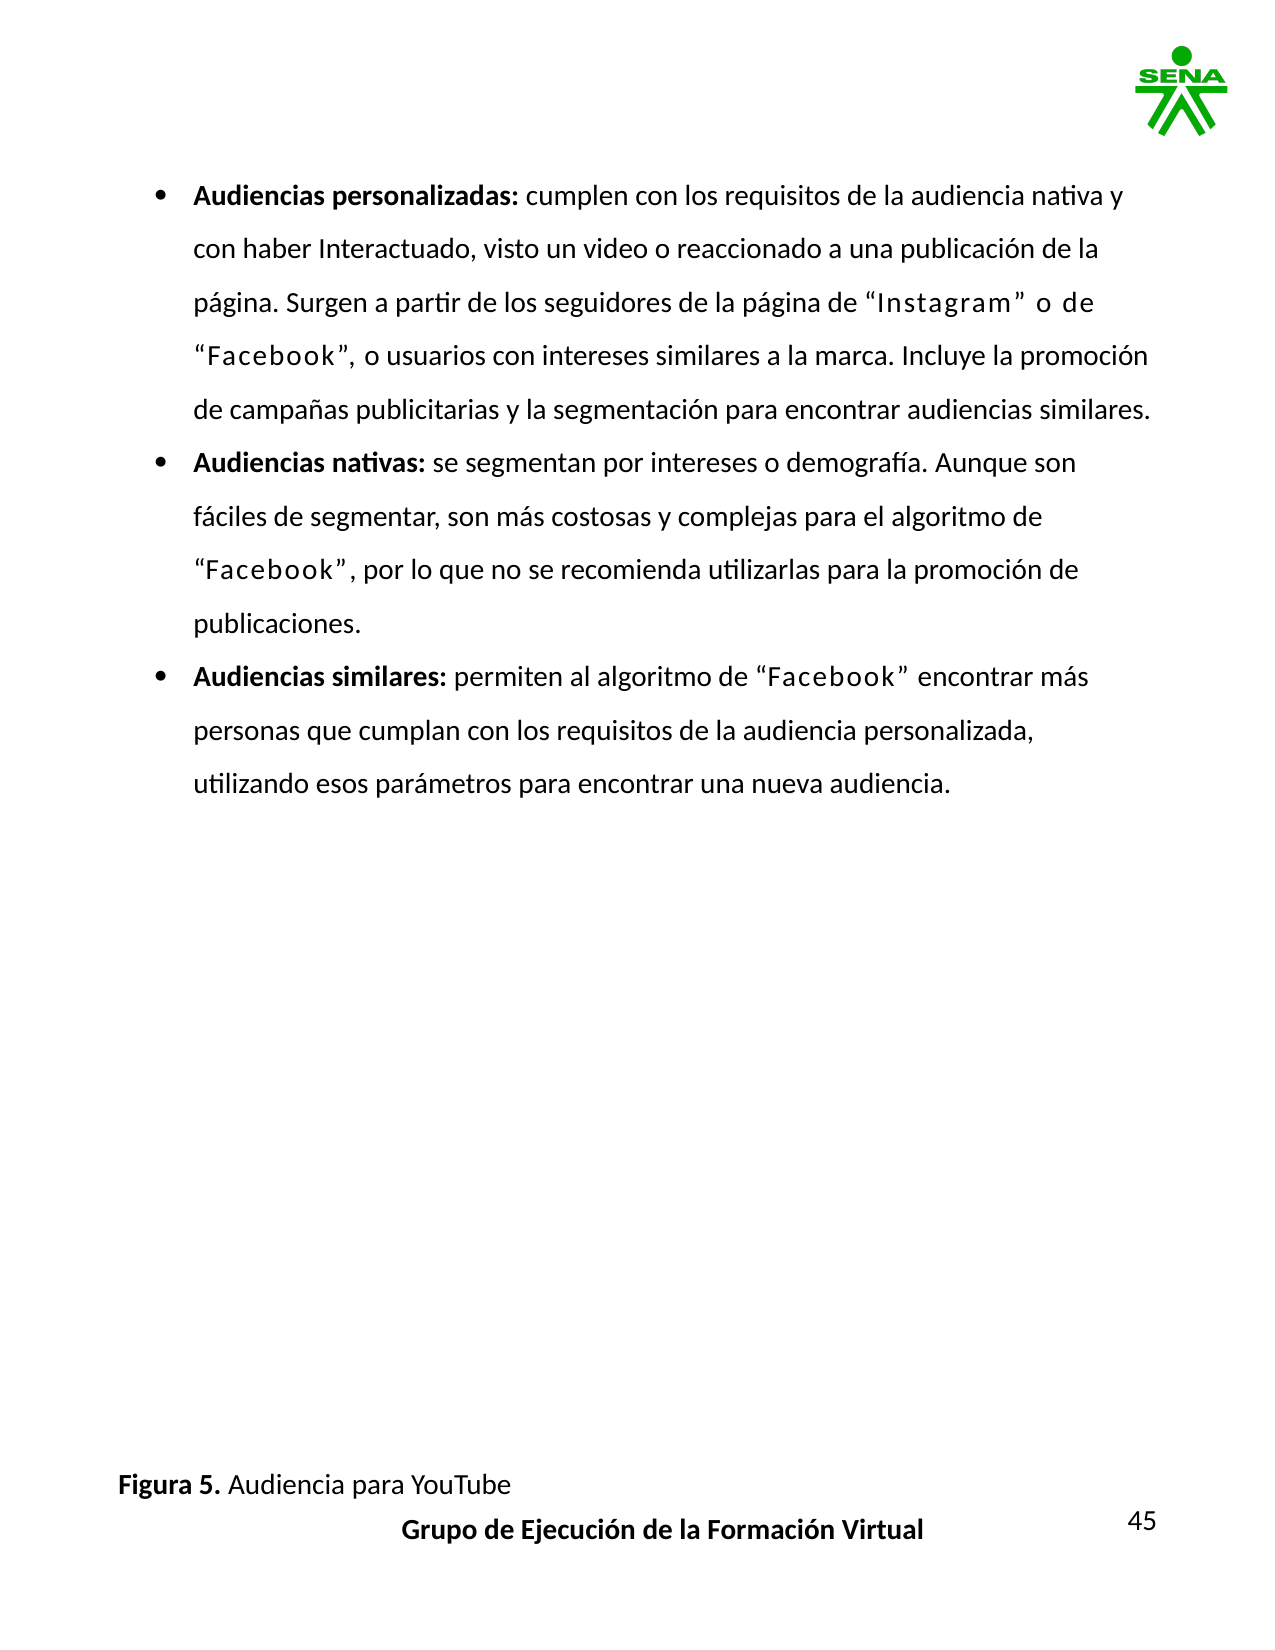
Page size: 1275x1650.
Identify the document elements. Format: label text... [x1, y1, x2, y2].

text Figura 5. Audiencia para YouTube [118, 1466, 1157, 1502]
list Audiencias nativas: se segmentan por intereses o demografía. Aunque son fáciles de segmentar, son más costosas y complejas para el algoritmo de “Facebook”, por lo que no se recomienda utilizarlas para la promoción de publicaciones. [156, 444, 1157, 640]
picture [1135, 46, 1228, 136]
list Audiencias personalizadas: cumplen con los requisitos de la audiencia nativa y con haber Interactuado, visto un video o reaccionado a una publicación de la página. Surgen a partir de los seguidores de la página de “Instagram” o de “Facebook”, o usuarios con intereses similares a la marca. Incluye la promoción de campañas publicitarias y la segmentación para encontrar audiencias similares. [156, 177, 1157, 427]
list Audiencias similares: permiten al algoritmo de “Facebook” encontrar más personas que cumplan con los requisitos de la audiencia personalizada, utilizando esos parámetros para encontrar una nueva audiencia. [156, 658, 1157, 801]
